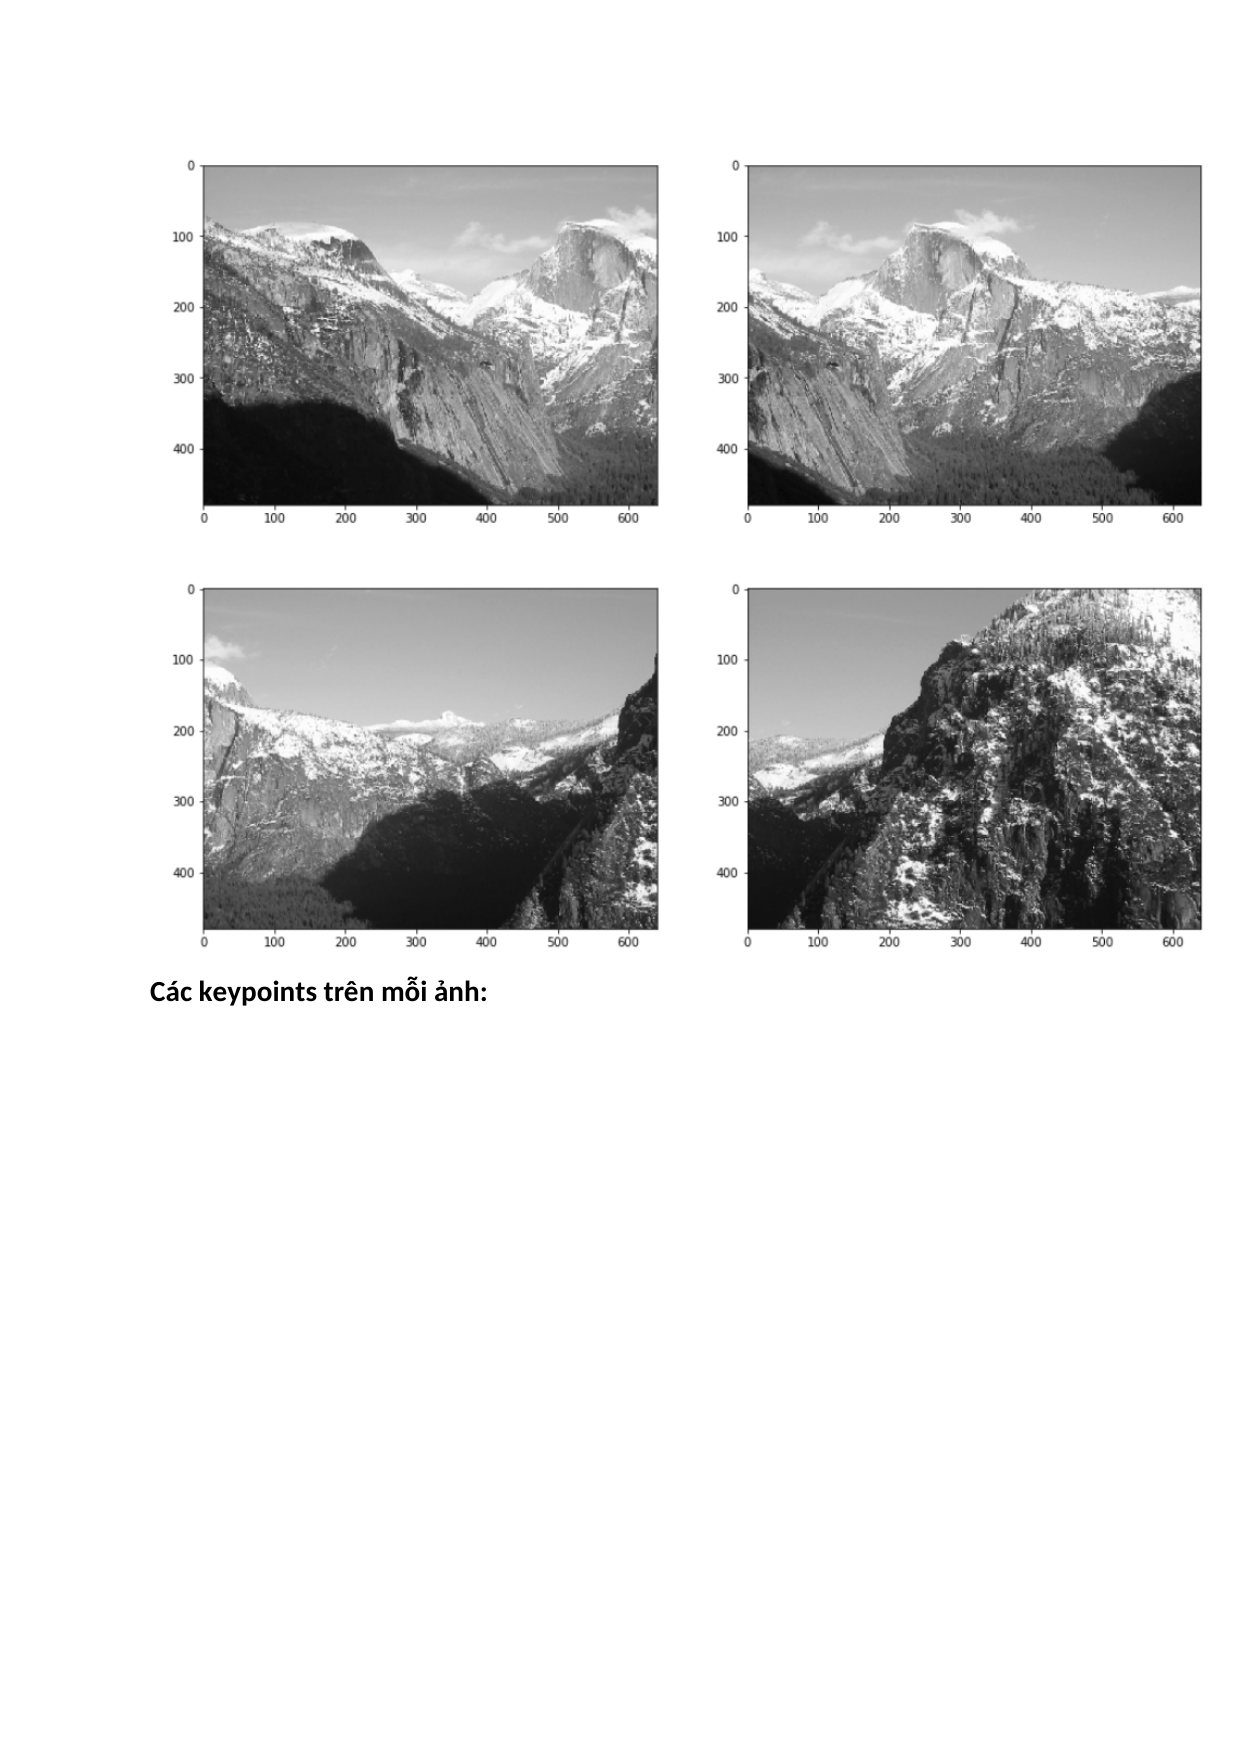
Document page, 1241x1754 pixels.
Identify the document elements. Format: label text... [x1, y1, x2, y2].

text Các keypoints trên mỗi ảnh: [150, 973, 1090, 1008]
